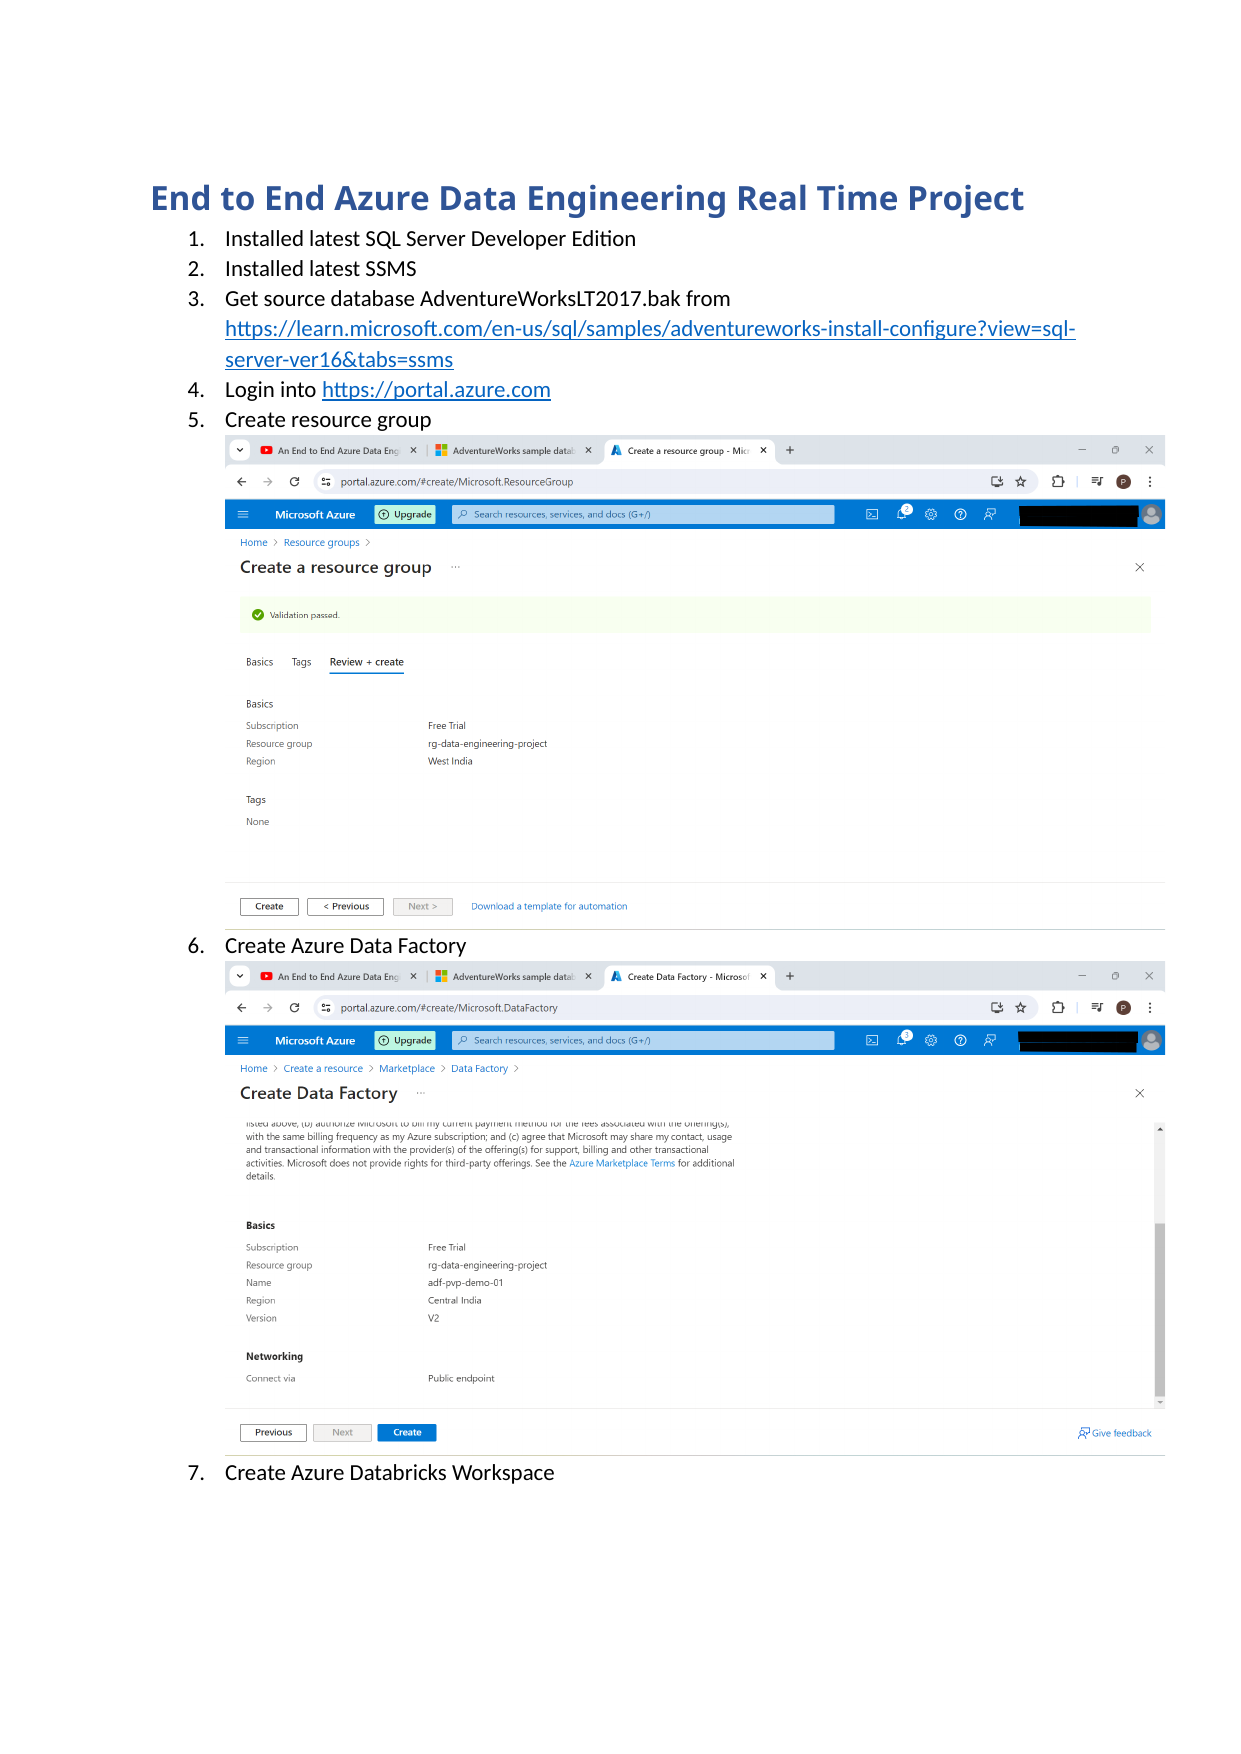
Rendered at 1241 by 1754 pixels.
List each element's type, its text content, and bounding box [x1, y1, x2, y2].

list https://learn.microsoft.com/en-us/sql/samples/adventureworks-install-configure?view=sql-server-ver16&tabs=ssms [225, 314, 1090, 373]
list Installed latest SQL Server Developer Edition [187, 224, 1090, 252]
picture [225, 435, 1166, 930]
list Get source database AdventureWorksLT2017.bak from [187, 284, 1090, 312]
list Create Azure Data Factory [187, 932, 1090, 960]
subtitle End to End Azure Data Engineering Real Time Project [150, 175, 1090, 220]
list Create Azure Databricks Workspace [187, 1458, 1090, 1486]
list Create resource group [187, 405, 1090, 433]
list Login into https://portal.azure.com [187, 375, 1090, 403]
list Installed latest SSMS [187, 254, 1090, 282]
picture [225, 961, 1166, 1456]
